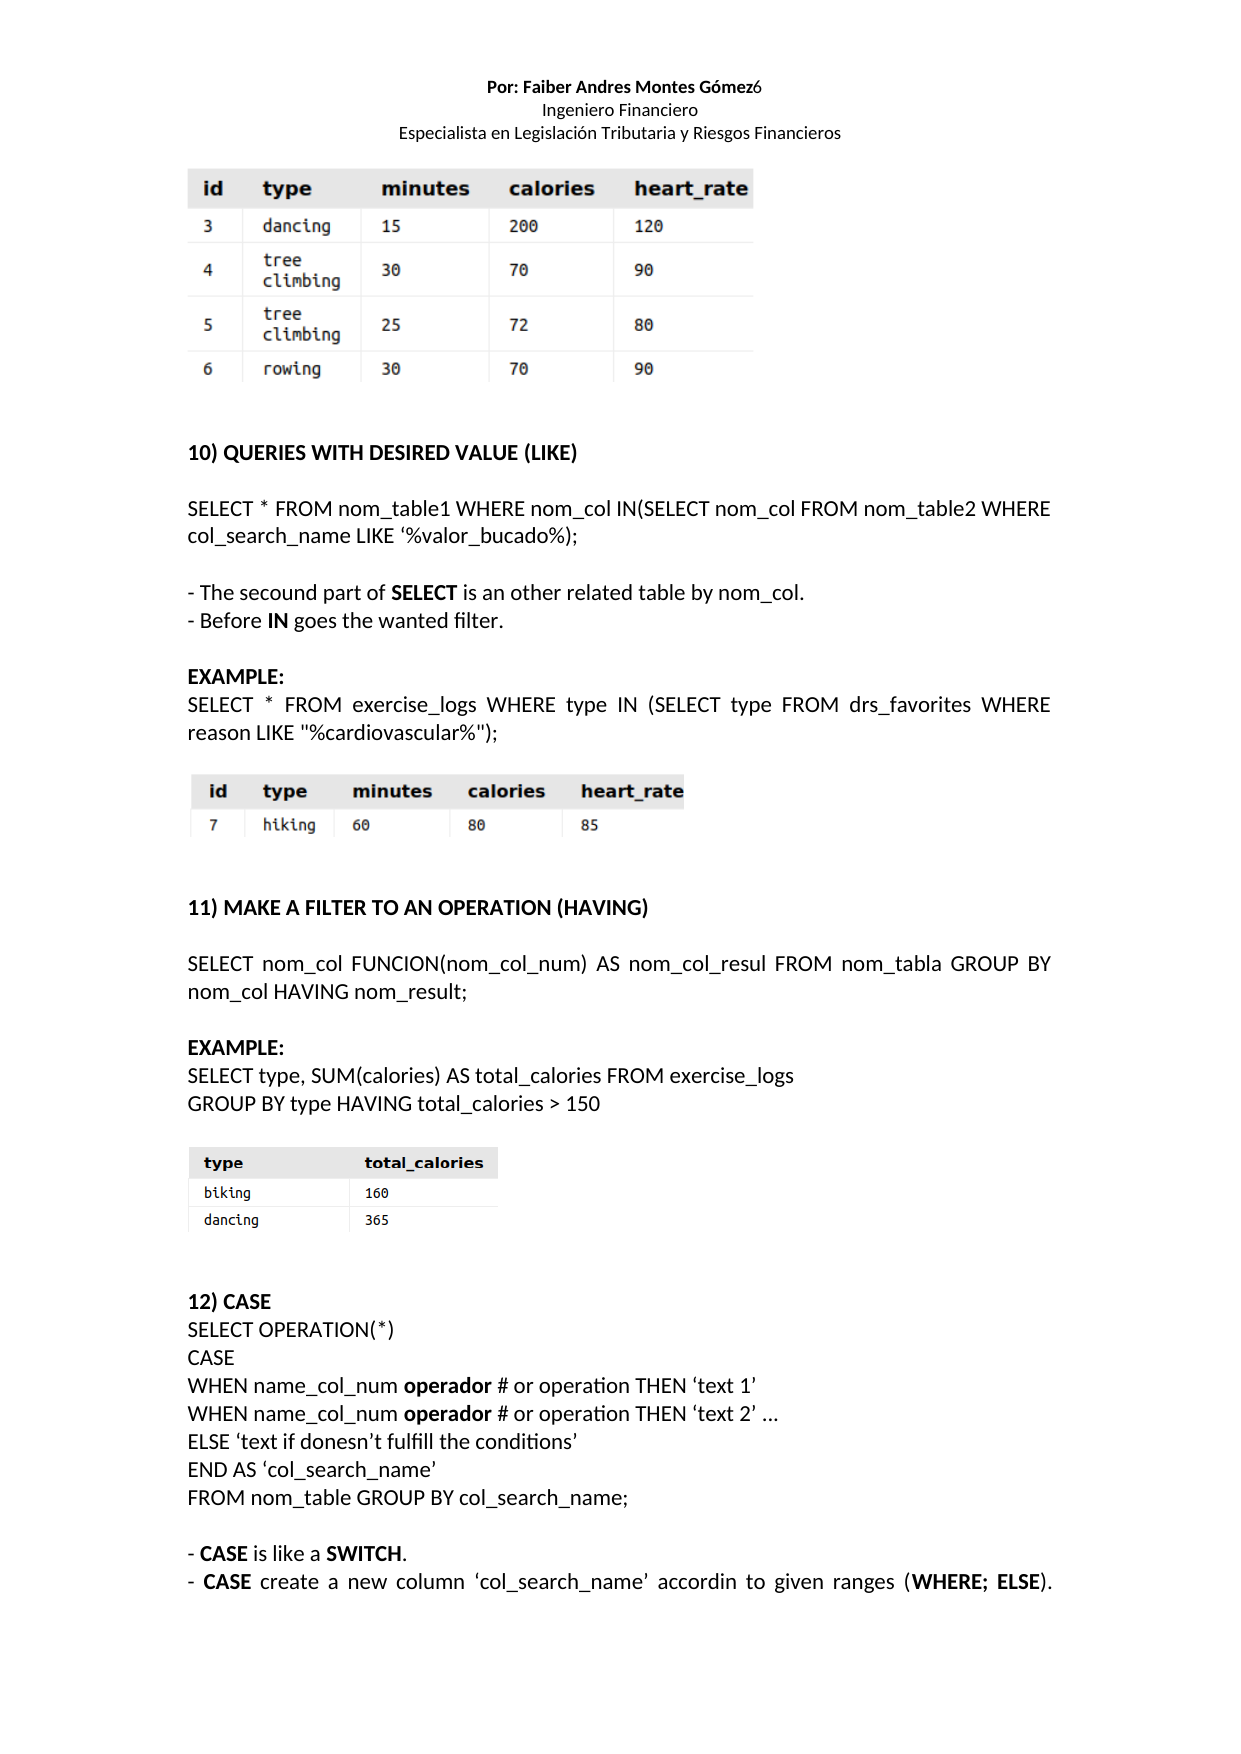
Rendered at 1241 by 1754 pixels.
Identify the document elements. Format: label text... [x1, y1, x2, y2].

list FROM nom_table GROUP BY col_search_name; [187, 1483, 1053, 1511]
list ELSE ‘text if donesn’t fulfill the conditions’ [187, 1427, 1053, 1455]
list - The secound part of SELECT is an other related table by nom_col. [187, 578, 1053, 606]
list CASE [187, 1343, 1053, 1371]
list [187, 1567, 1053, 1595]
list SELECT * FROM exercise_logs WHERE type IN (SELECT type FROM drs_favorites WHERE reason LIKE "%cardiovascular%"); [187, 690, 1053, 746]
picture [187, 1145, 498, 1232]
list WHEN name_col_num operador # or operation THEN ‘text 2’ ... [187, 1399, 1053, 1427]
picture [187, 773, 684, 837]
list EXAMPLE: [187, 662, 1053, 690]
list SELECT OPERATION(*) [187, 1315, 1053, 1343]
list - CASE is like a SWITCH. [187, 1539, 1053, 1567]
list SELECT nom_col FUNCION(nom_col_num) AS nom_col_resul FROM nom_tabla GROUP BY nom_col HAVING nom_result; [187, 949, 1053, 1005]
list EXAMPLE: [187, 1033, 1053, 1061]
list WHEN name_col_num operador # or operation THEN ‘text 1’ [187, 1371, 1053, 1399]
list SELECT * FROM nom_table1 WHERE nom_col IN(SELECT nom_col FROM nom_table2 WHERE col_search_name LIKE ‘%valor_bucado%); [187, 494, 1053, 550]
list GROUP BY type HAVING total_calories > 150 [187, 1089, 1053, 1117]
list CASE [187, 1287, 1053, 1315]
list END AS ‘col_search_name’ [187, 1455, 1053, 1483]
list SELECT type, SUM(calories) AS total_calories FROM exercise_logs [187, 1061, 1053, 1089]
list QUERIES WITH DESIRED VALUE (LIKE) [187, 438, 1053, 466]
list - Before IN goes the wanted filter. [187, 606, 1053, 634]
list MAKE A FILTER TO AN OPERATION (HAVING) [187, 893, 1053, 921]
picture [187, 166, 754, 382]
